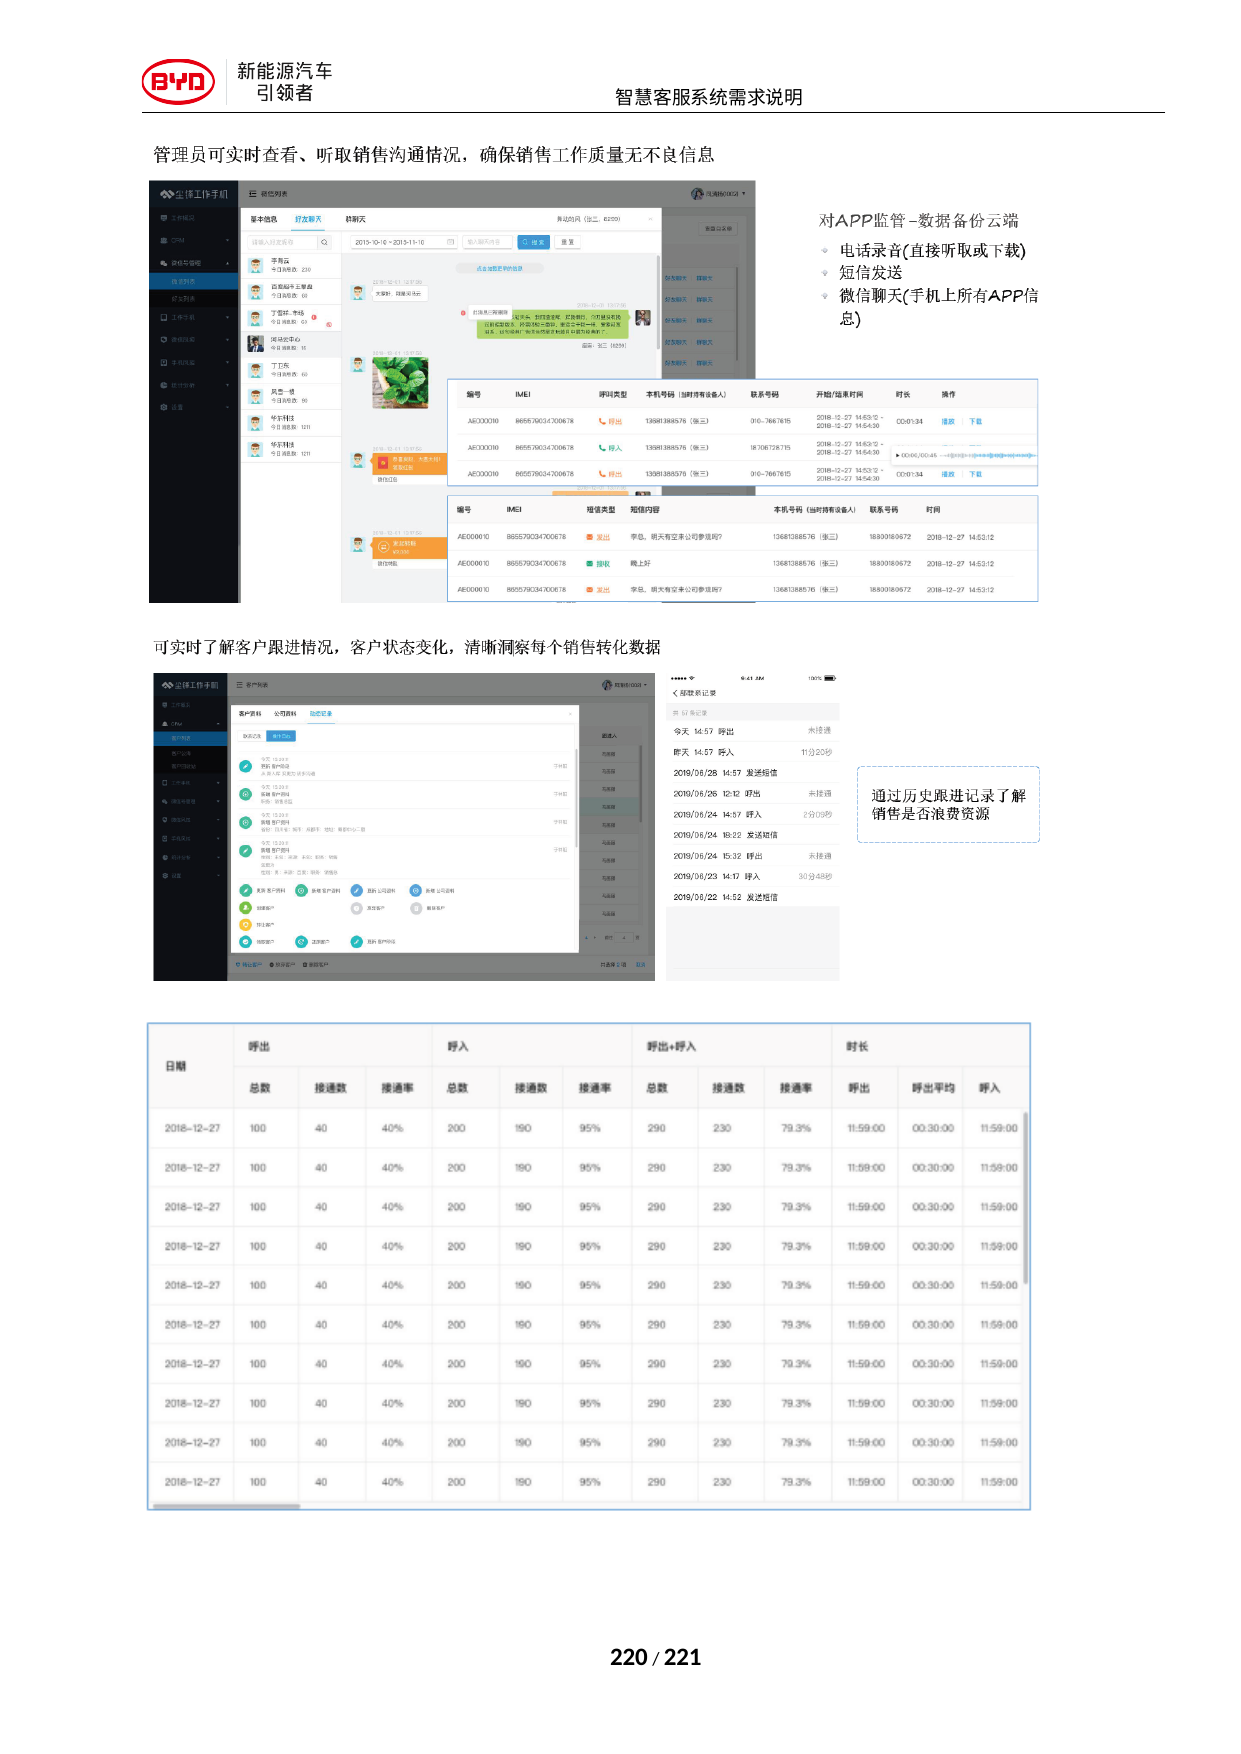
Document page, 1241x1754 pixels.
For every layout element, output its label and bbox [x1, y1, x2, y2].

picture [141, 1015, 1042, 1520]
picture [141, 634, 1042, 988]
picture [141, 59, 332, 105]
picture [141, 138, 1042, 603]
